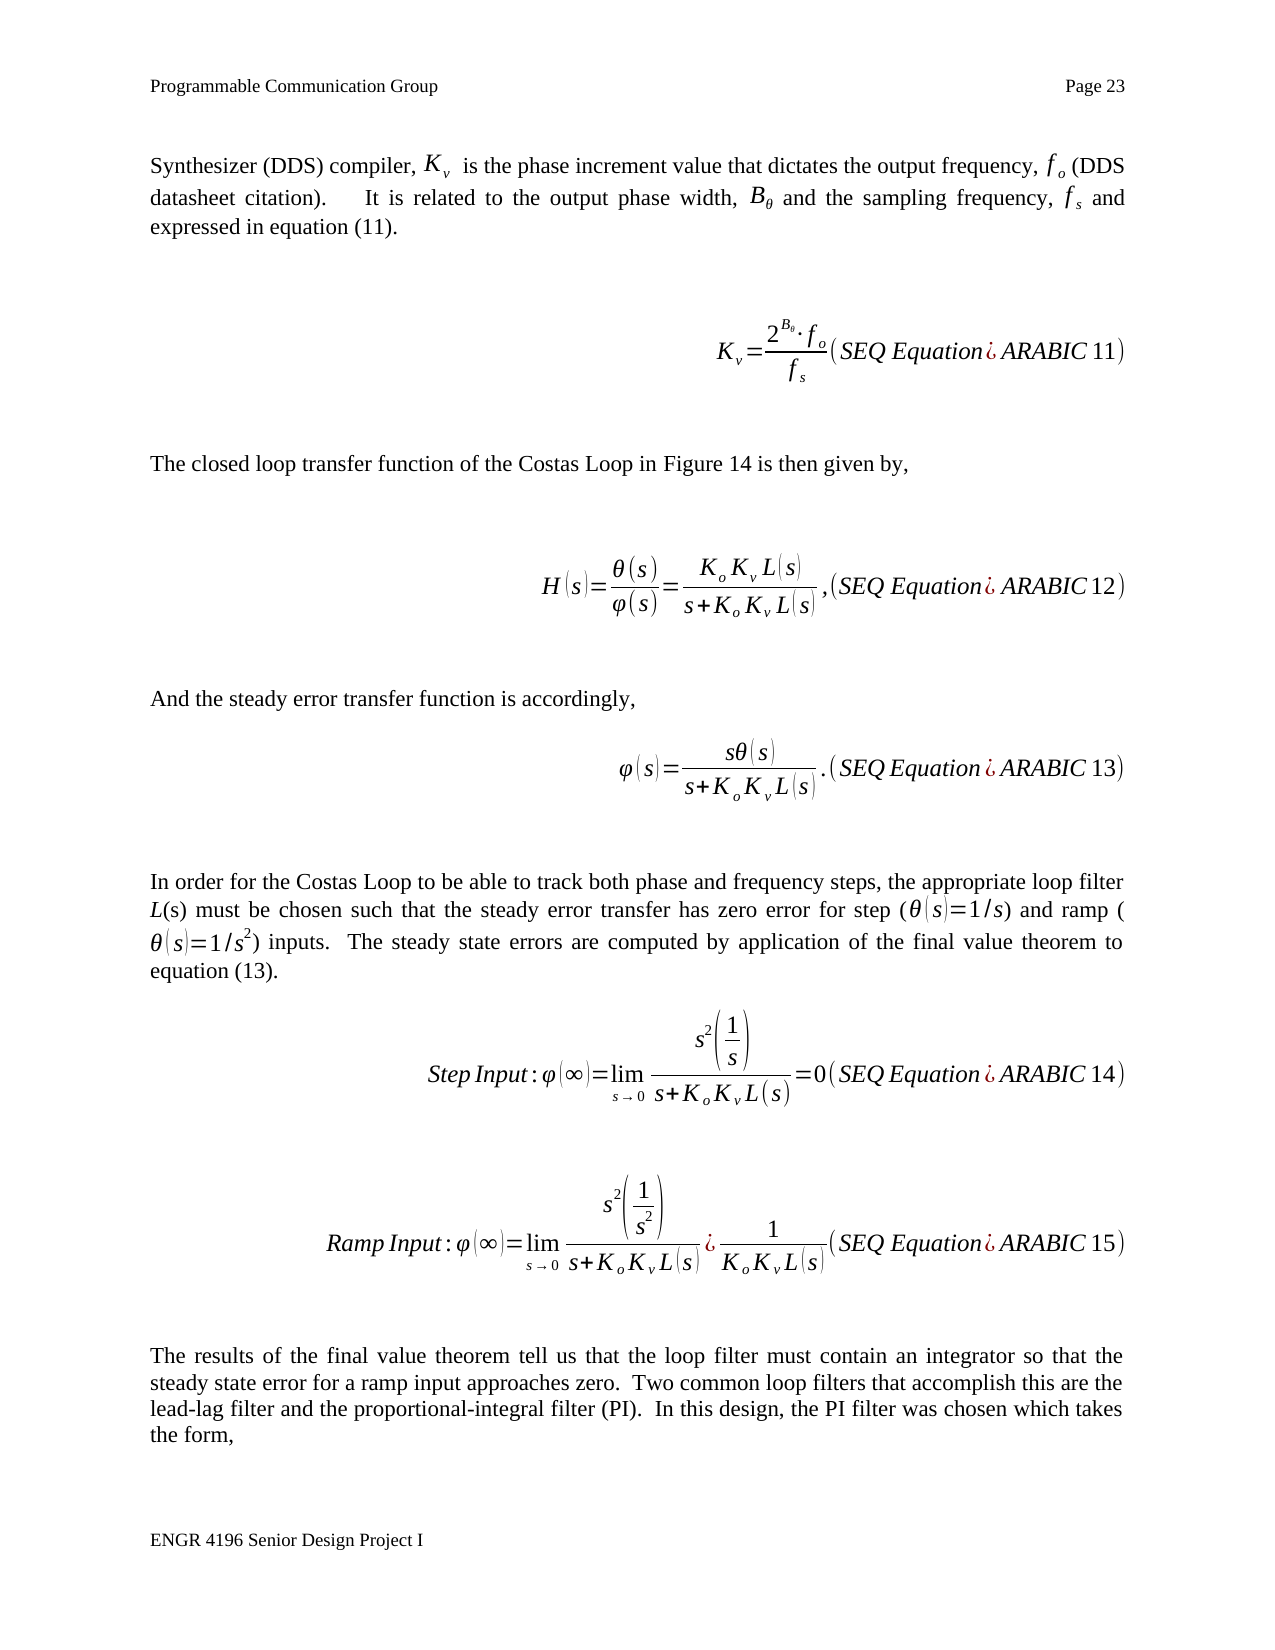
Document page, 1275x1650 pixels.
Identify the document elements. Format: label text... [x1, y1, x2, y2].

text In order for the Costas Loop to be able to track both phase and frequency steps, the appropriate loop filter L(s) must be chosen such that the steady error transfer has zero error for step () and ramp () inputs. The steady state errors are computed by application of the final value theorem to equation (13). [150, 868, 1125, 984]
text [150, 150, 1125, 239]
text The closed loop transfer function of the Costas Loop in Figure 14 is then given by, [150, 449, 1125, 476]
text The results of the final value theorem tell us that the loop filter must contain an integrator so that the steady state error for a ramp input approaches zero. Two common loop filters that accomplish this are the lead-lag filter and the proportional-integral filter (PI). In this design, the PI filter was chosen which takes the form, [150, 1342, 1125, 1448]
text And the steady error transfer function is accordingly, [150, 686, 1125, 712]
